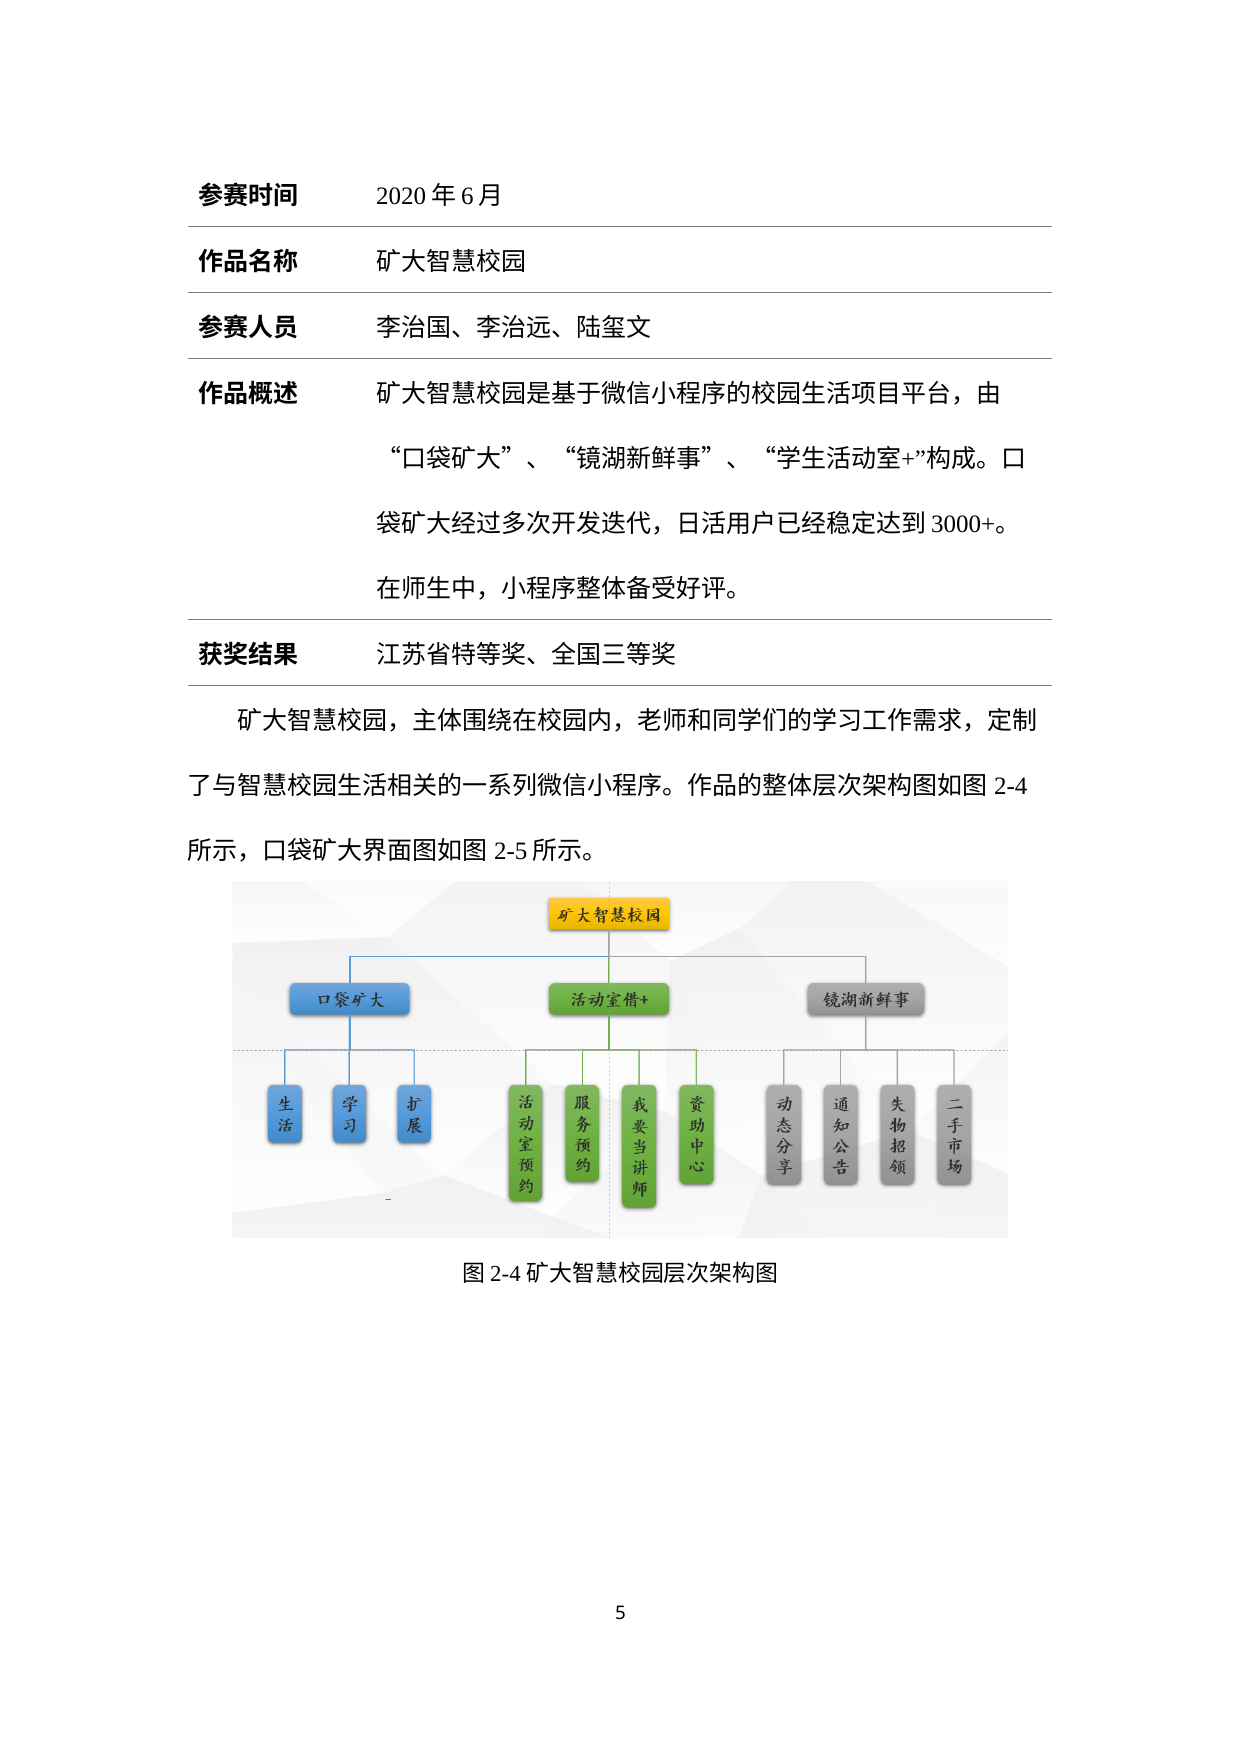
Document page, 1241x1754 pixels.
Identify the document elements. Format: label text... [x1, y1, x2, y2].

table_cell 参赛人员 [188, 293, 364, 358]
text 矿大智慧校园，主体围绕在校园内，老师和同学们的学习工作需求，定制了与智慧校园生活相关的一系列微信小程序。作品的整体层次架构图如图 2-2所示，口袋矿大界面图如图 2-3所示。 [187, 686, 1053, 881]
table_cell 作品名称 [188, 227, 364, 292]
table_cell 矿大智慧校园 [365, 227, 1052, 292]
table_cell 李治国、李治远、陆玺文 [365, 293, 1052, 358]
text 图 2-4 矿大智慧校园层次架构图 [187, 1238, 1053, 1303]
table_cell 2020年6月 [365, 160, 1052, 226]
table_cell 作品概述 [188, 359, 364, 619]
table_cell 矿大智慧校园是基于微信小程序的校园生活项目平台，由“口袋矿大”、“镜湖新鲜事”、“学生活动室+”构成。口袋矿大经过多次开发迭代，日活用户已经稳定达到3000+。在师生中，小程序整体备受好评。 [365, 359, 1052, 619]
table_cell 参赛时间 [188, 160, 364, 226]
picture [232, 881, 1008, 1238]
table_cell 江苏省特等奖、全国三等奖 [365, 620, 1052, 685]
table_cell 获奖结果 [188, 620, 364, 685]
